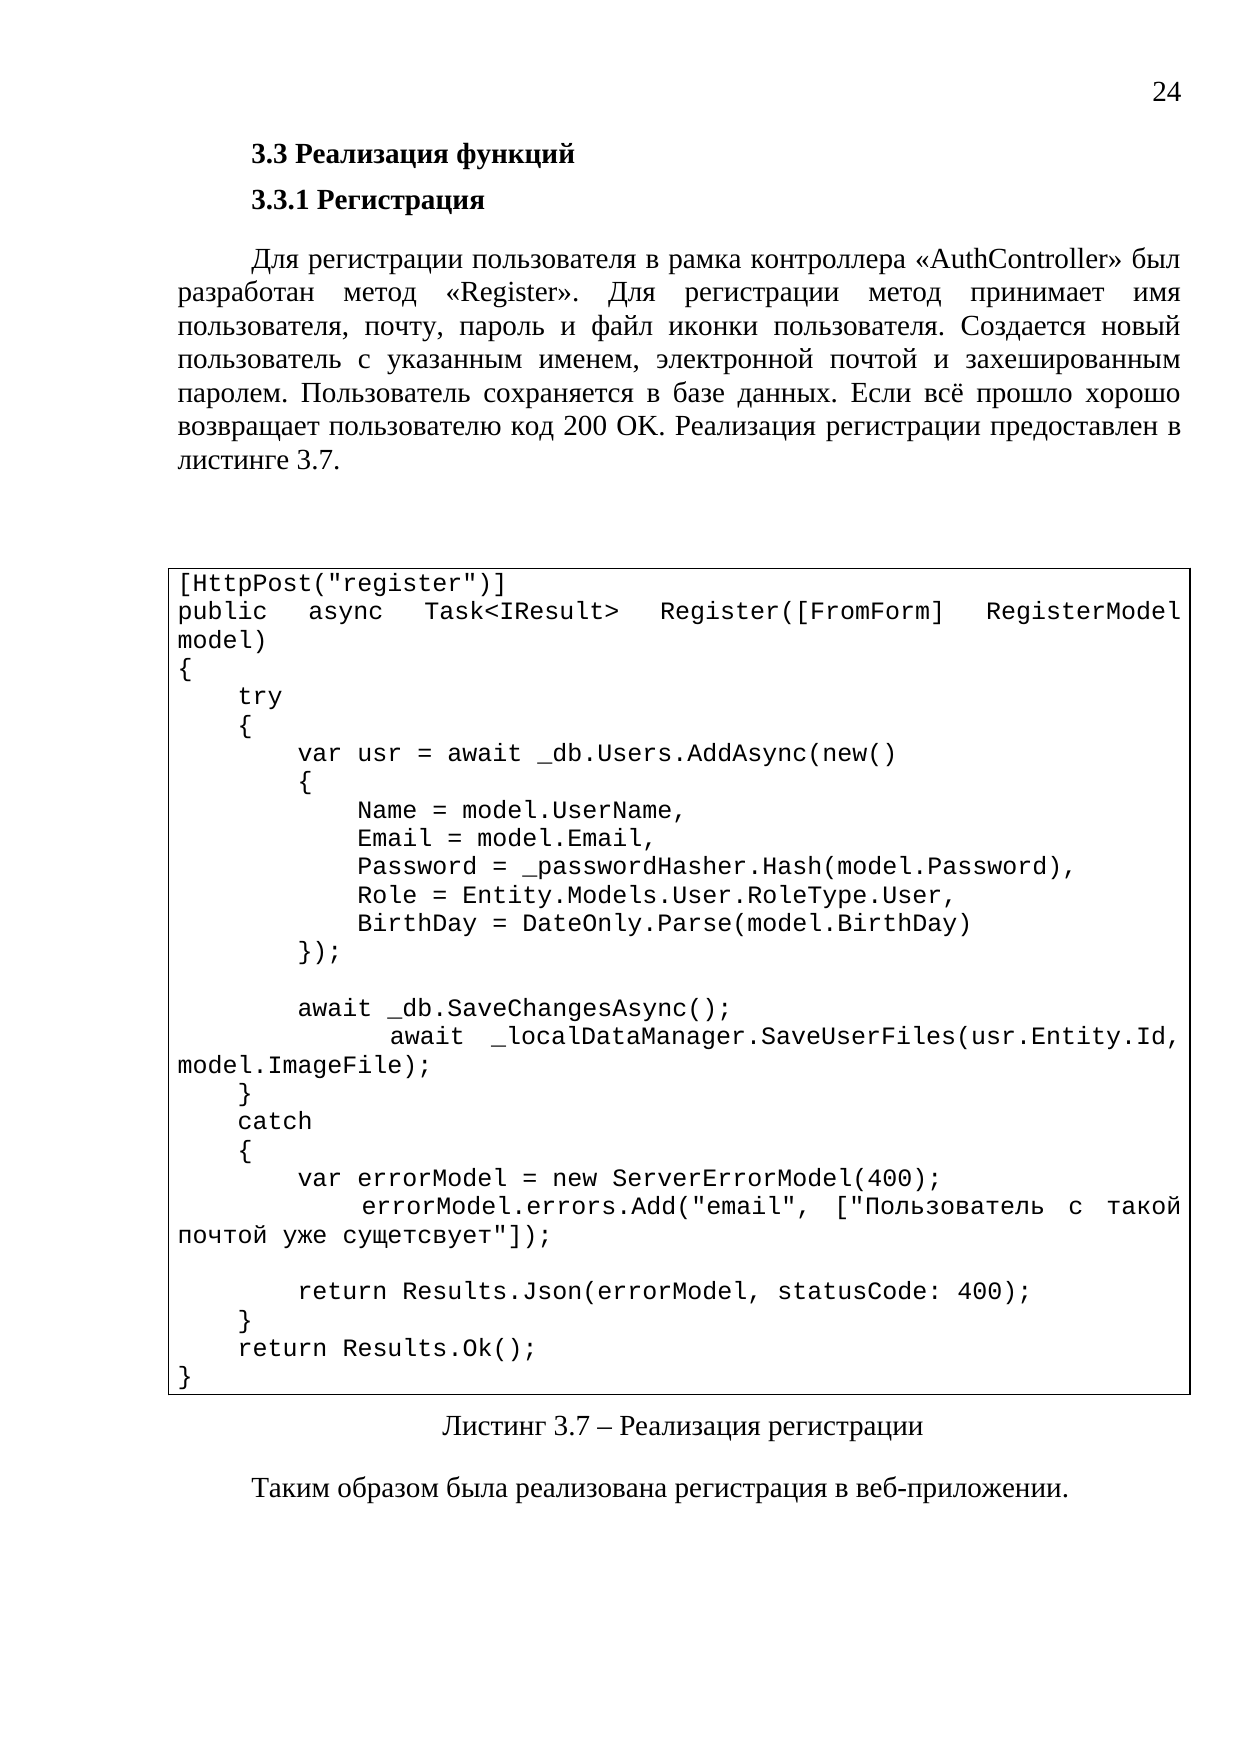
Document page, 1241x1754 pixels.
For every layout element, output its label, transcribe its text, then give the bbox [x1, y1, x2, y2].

text } [169, 1361, 1189, 1394]
text Role = Entity.Models.User.RoleType.User, [177, 882, 1181, 911]
text return Results.Ok(); [177, 1336, 1181, 1361]
text var errorModel = new ServerErrorModel(400); [177, 1166, 1181, 1194]
text Для регистрации пользователя в рамка контроллера «AuthController» был разработан метод «Register». Для регистрации метод принимает имя пользователя, почту, пароль и файл иконки пользователя. Создается новый пользователь с указанным именем, электронной почтой и захешированным паролем. Пользователь сохраняется в базе данных. Если всё прошло хорошо возвращает пользователю код 200 OK. Реализация регистрации предоставлен в листинге 3.7. [177, 241, 1181, 476]
text { [177, 656, 1181, 684]
text } [177, 1307, 1181, 1336]
text [HttpPost("register")] [169, 569, 1189, 599]
text errorModel.errors.Add("email", ["Пользователь с такой почтой уже сущетсвует"]); [177, 1194, 1181, 1251]
text Password = _passwordHasher.Hash(model.Password), [177, 854, 1181, 882]
text return Results.Json(errorModel, statusCode: 400); [177, 1279, 1181, 1307]
text } [177, 1081, 1181, 1109]
text Таким образом была реализована регистрация в веб-приложении. [177, 1471, 1181, 1504]
text { [177, 712, 1181, 741]
text await _localDataManager.SaveUserFiles(usr.Entity.Id, model.ImageFile); [177, 1024, 1181, 1081]
text var usr = await _db.Users.AddAsync(new() [177, 741, 1181, 769]
text Реализация функций [251, 136, 1181, 170]
text try [177, 684, 1181, 712]
text BirthDay = DateOnly.Parse(model.BirthDay) [177, 911, 1181, 939]
text Name = model.UserName, [177, 797, 1181, 826]
text }); [177, 939, 1181, 967]
text await _db.SaveChangesAsync(); [177, 996, 1181, 1024]
text catch [177, 1109, 1181, 1137]
text { [177, 769, 1181, 797]
text Регистрация [251, 182, 1181, 216]
text Листинг 3.7 – Реализация регистрации [177, 1408, 1181, 1441]
text { [177, 1137, 1181, 1166]
text Email = model.Email, [177, 826, 1181, 854]
text public async Task<IResult> Register([FromForm] RegisterModel model) [177, 599, 1181, 656]
